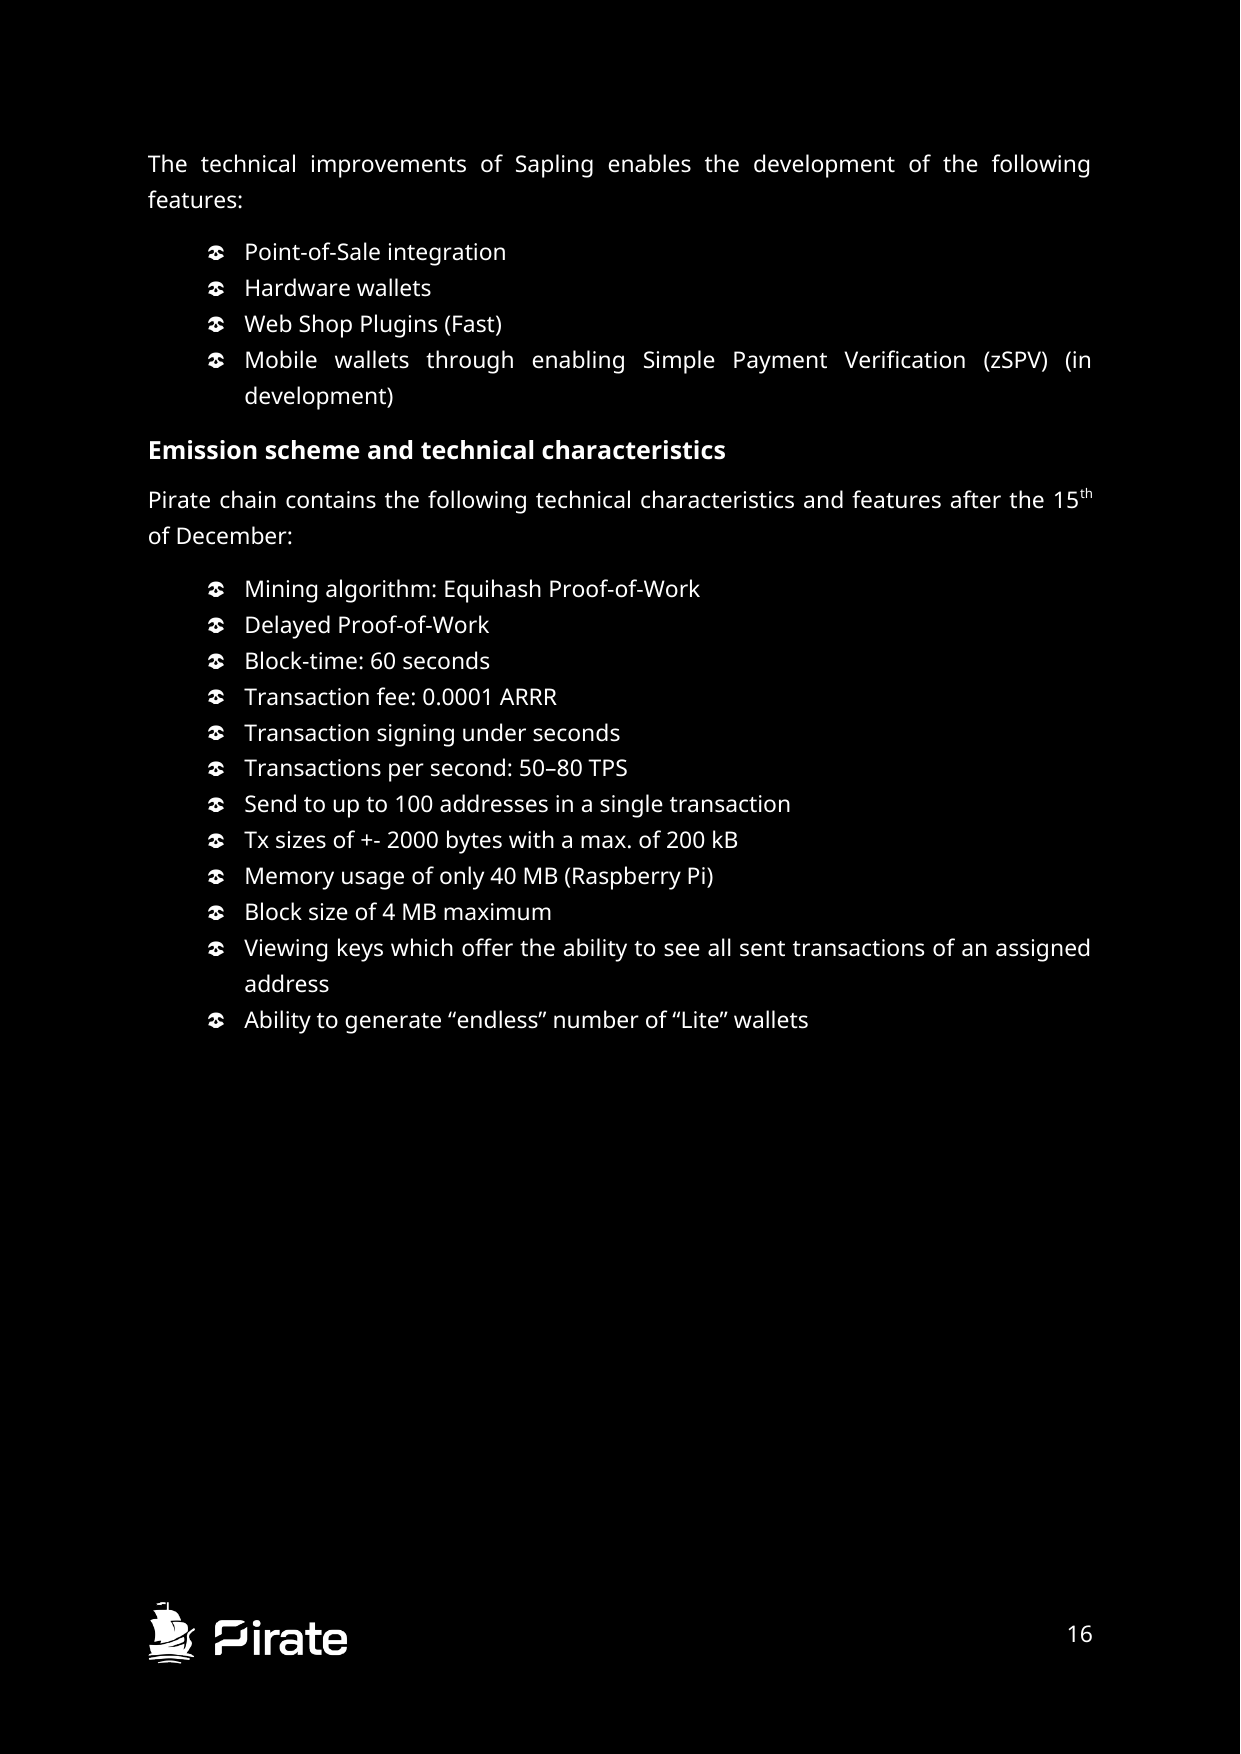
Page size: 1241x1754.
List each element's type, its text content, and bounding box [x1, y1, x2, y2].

picture [207, 796, 225, 813]
list Memory usage of only 40 MB (Raspberry Pi) [207, 860, 1093, 891]
picture [207, 280, 225, 297]
picture [207, 832, 225, 849]
subtitle Emission scheme and technical characteristics [148, 432, 1093, 467]
list Transaction signing under seconds [207, 716, 1093, 748]
picture [207, 868, 225, 885]
picture [207, 940, 225, 957]
list Mining algorithm: Equihash Proof-of-Work [207, 573, 1093, 604]
list Transactions per second: 50–80 TPS [207, 752, 1093, 784]
list Block size of 4 MB maximum [207, 896, 1093, 927]
list Block-time: 60 seconds [207, 644, 1093, 676]
list Web Shop Plugins (Fast) [207, 308, 1093, 339]
picture [207, 1011, 225, 1029]
picture [207, 580, 225, 598]
picture [207, 904, 225, 921]
list Tx sizes of +- 2000 bytes with a max. of 200 kB [207, 824, 1093, 856]
picture [207, 688, 225, 705]
picture [142, 1596, 352, 1668]
text Pirate chain contains the following technical characteristics and features after the 15th of December: [148, 484, 1093, 551]
picture [207, 244, 225, 261]
picture [207, 652, 225, 670]
picture [207, 315, 225, 333]
list Send to up to 100 addresses in a single transaction [207, 788, 1093, 819]
picture [207, 760, 225, 777]
list Transaction fee: 0.0001 ARRR [207, 681, 1093, 712]
list Mobile wallets through enabling Simple Payment Verification (zSPV) (in development) [207, 344, 1093, 411]
list Delayed Proof-of-Work [207, 609, 1093, 640]
list Hardware wallets [207, 272, 1093, 303]
picture [207, 351, 225, 369]
list Ability to generate “endless” number of “Lite” wallets [207, 1004, 1093, 1035]
picture [207, 616, 225, 634]
list Viewing keys which offer the ability to see all sent transactions of an assigned address [207, 932, 1093, 999]
list Point-of-Sale integration [207, 236, 1093, 267]
picture [207, 724, 225, 741]
text The technical improvements of Sapling enables the development of the following features: [148, 148, 1093, 215]
